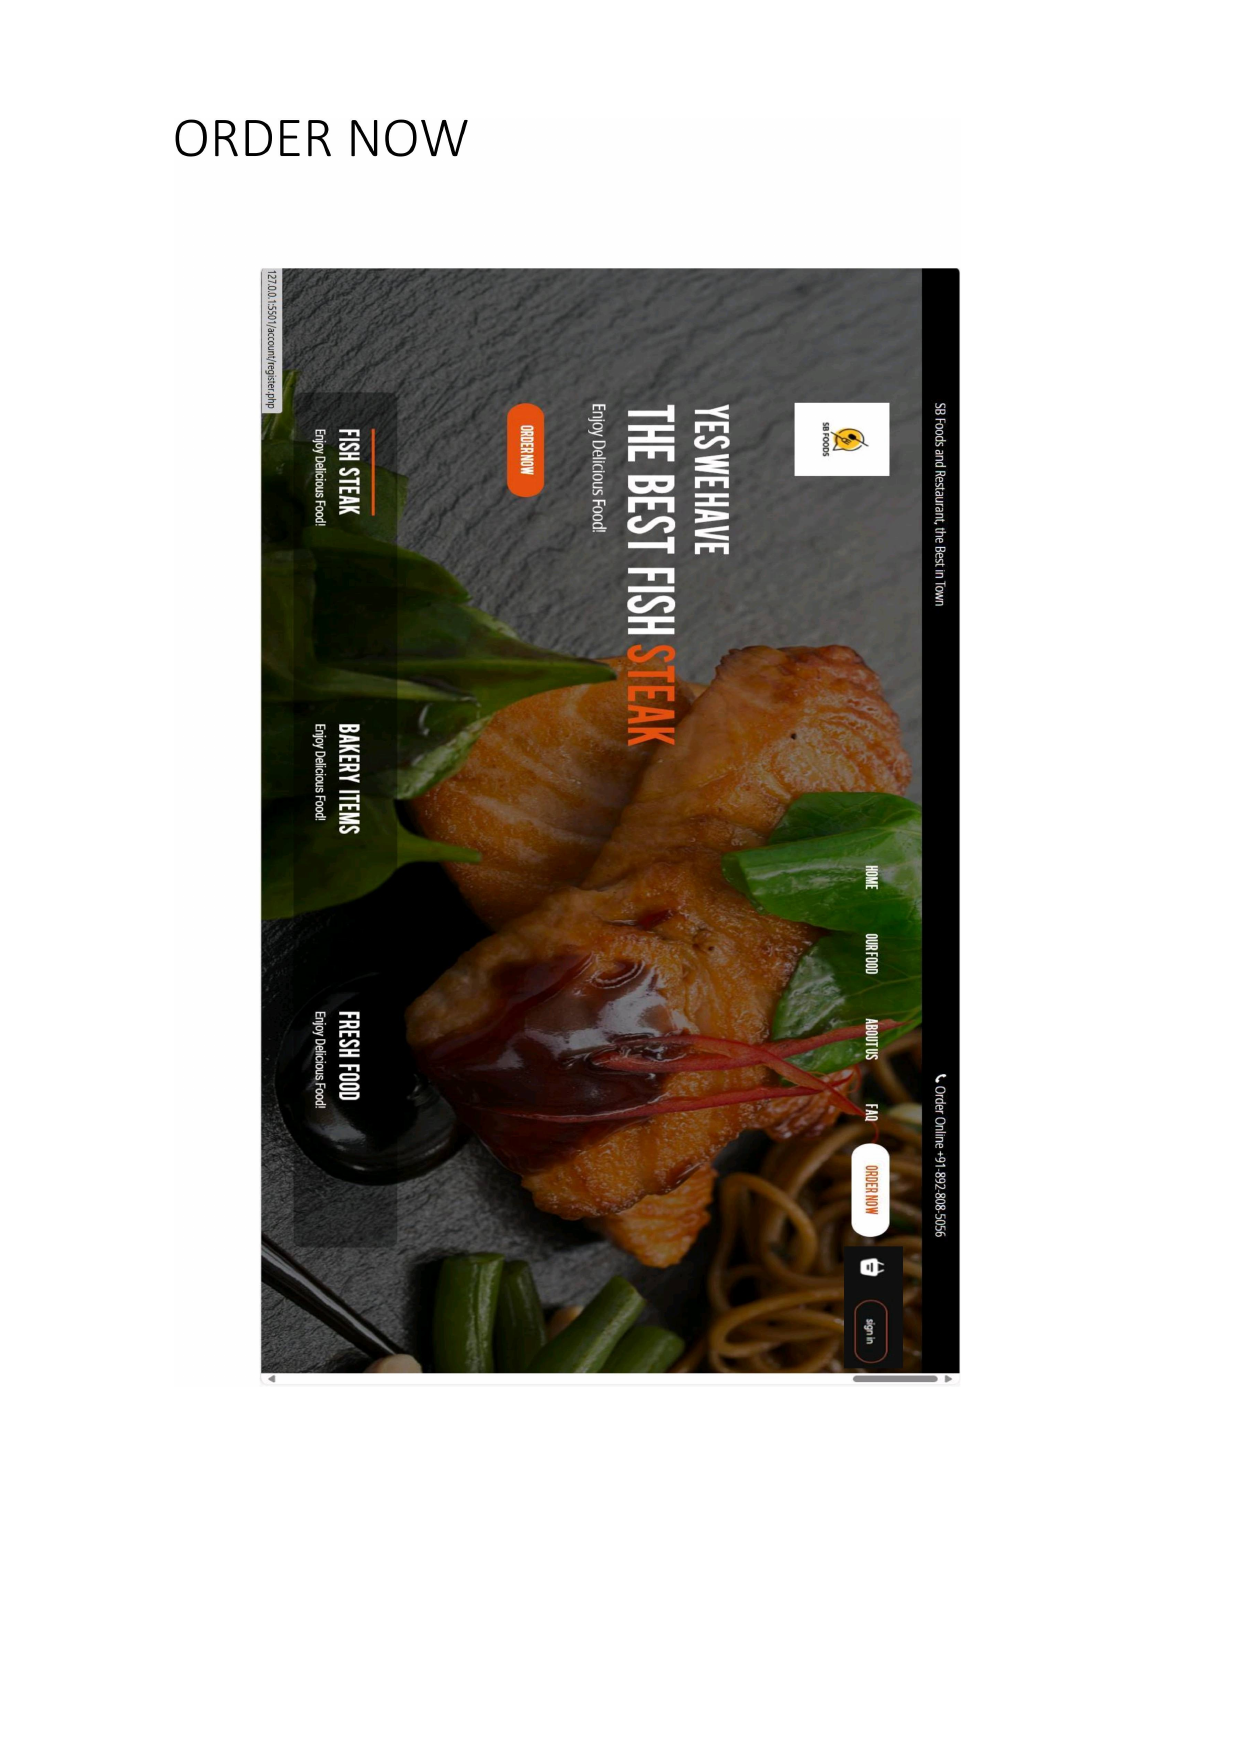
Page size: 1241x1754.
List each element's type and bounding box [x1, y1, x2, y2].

picture [173, 118, 961, 1387]
